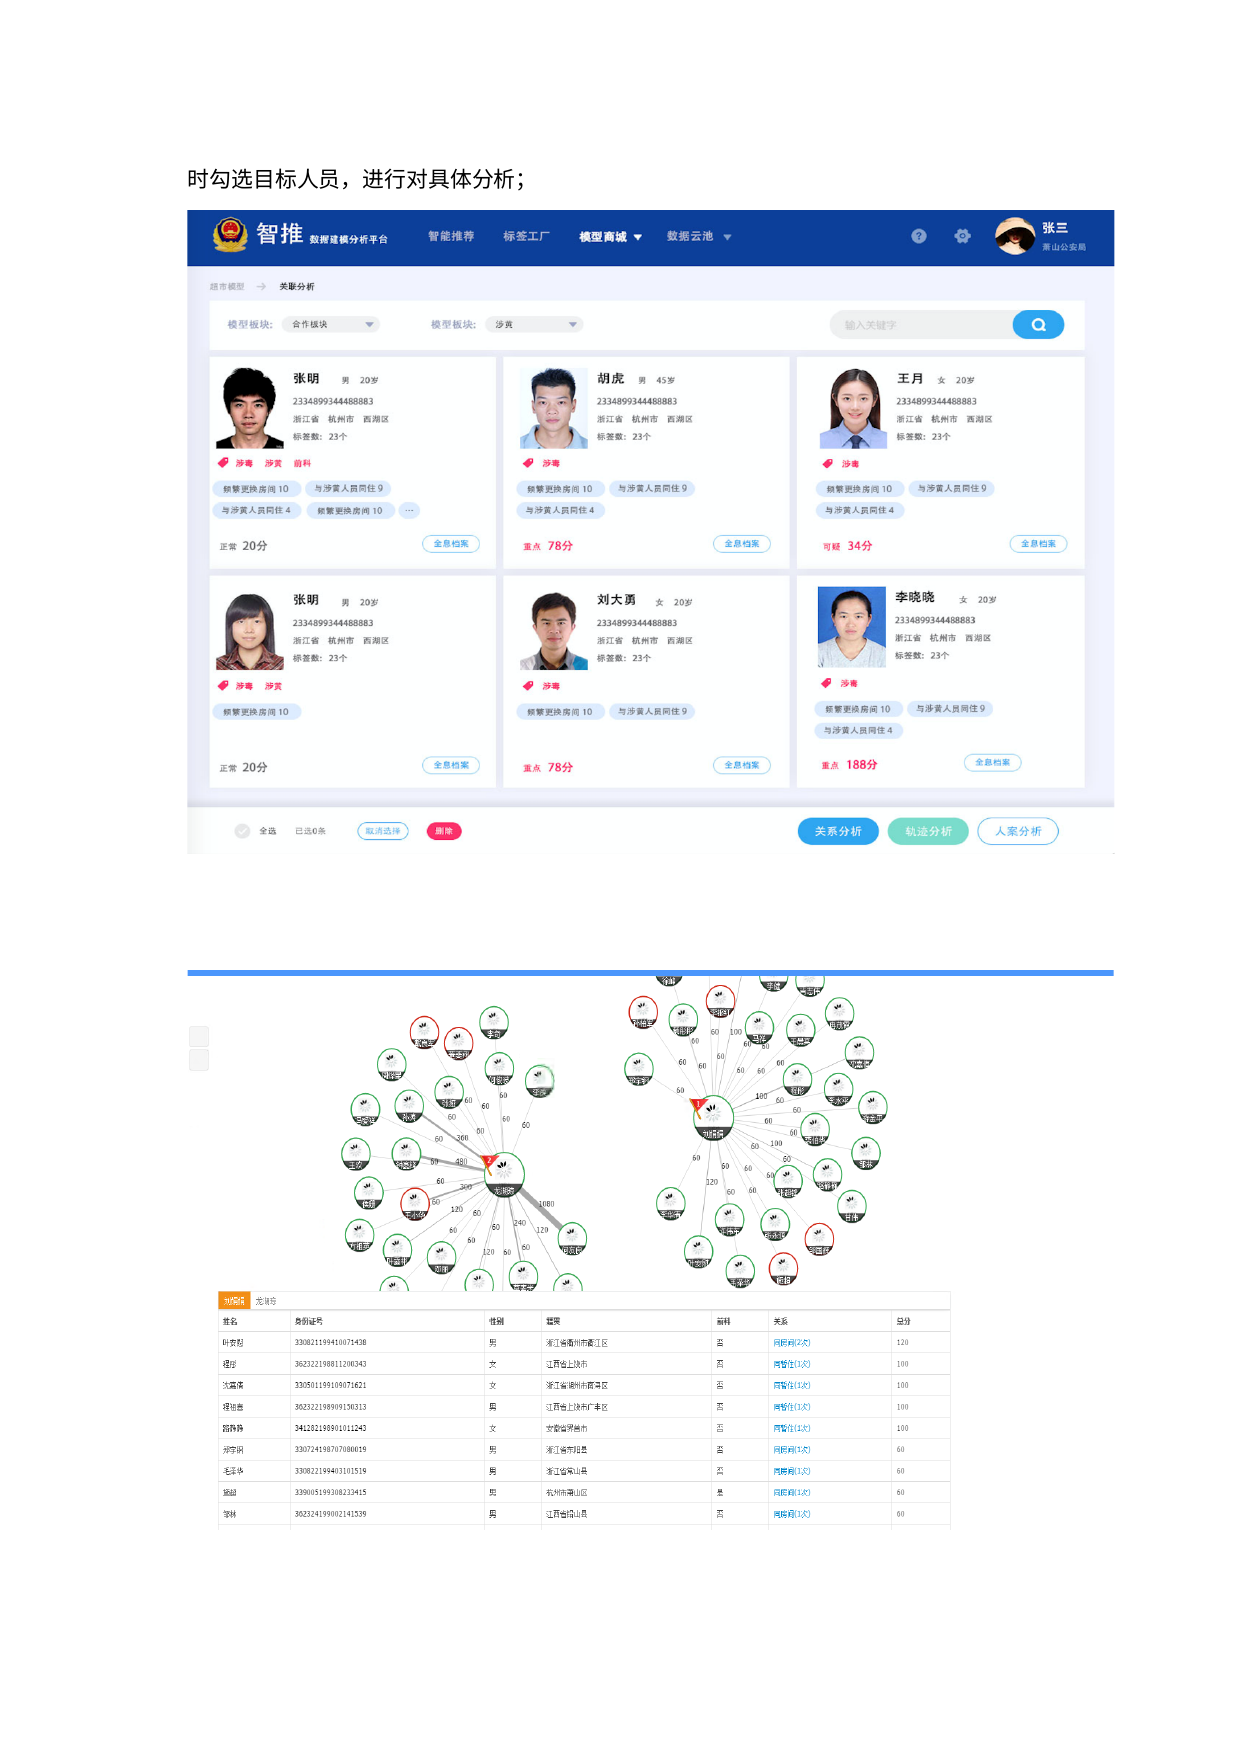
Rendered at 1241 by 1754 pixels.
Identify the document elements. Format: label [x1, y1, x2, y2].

text [187, 162, 1053, 194]
picture [187, 970, 1114, 1530]
picture [187, 210, 1115, 854]
